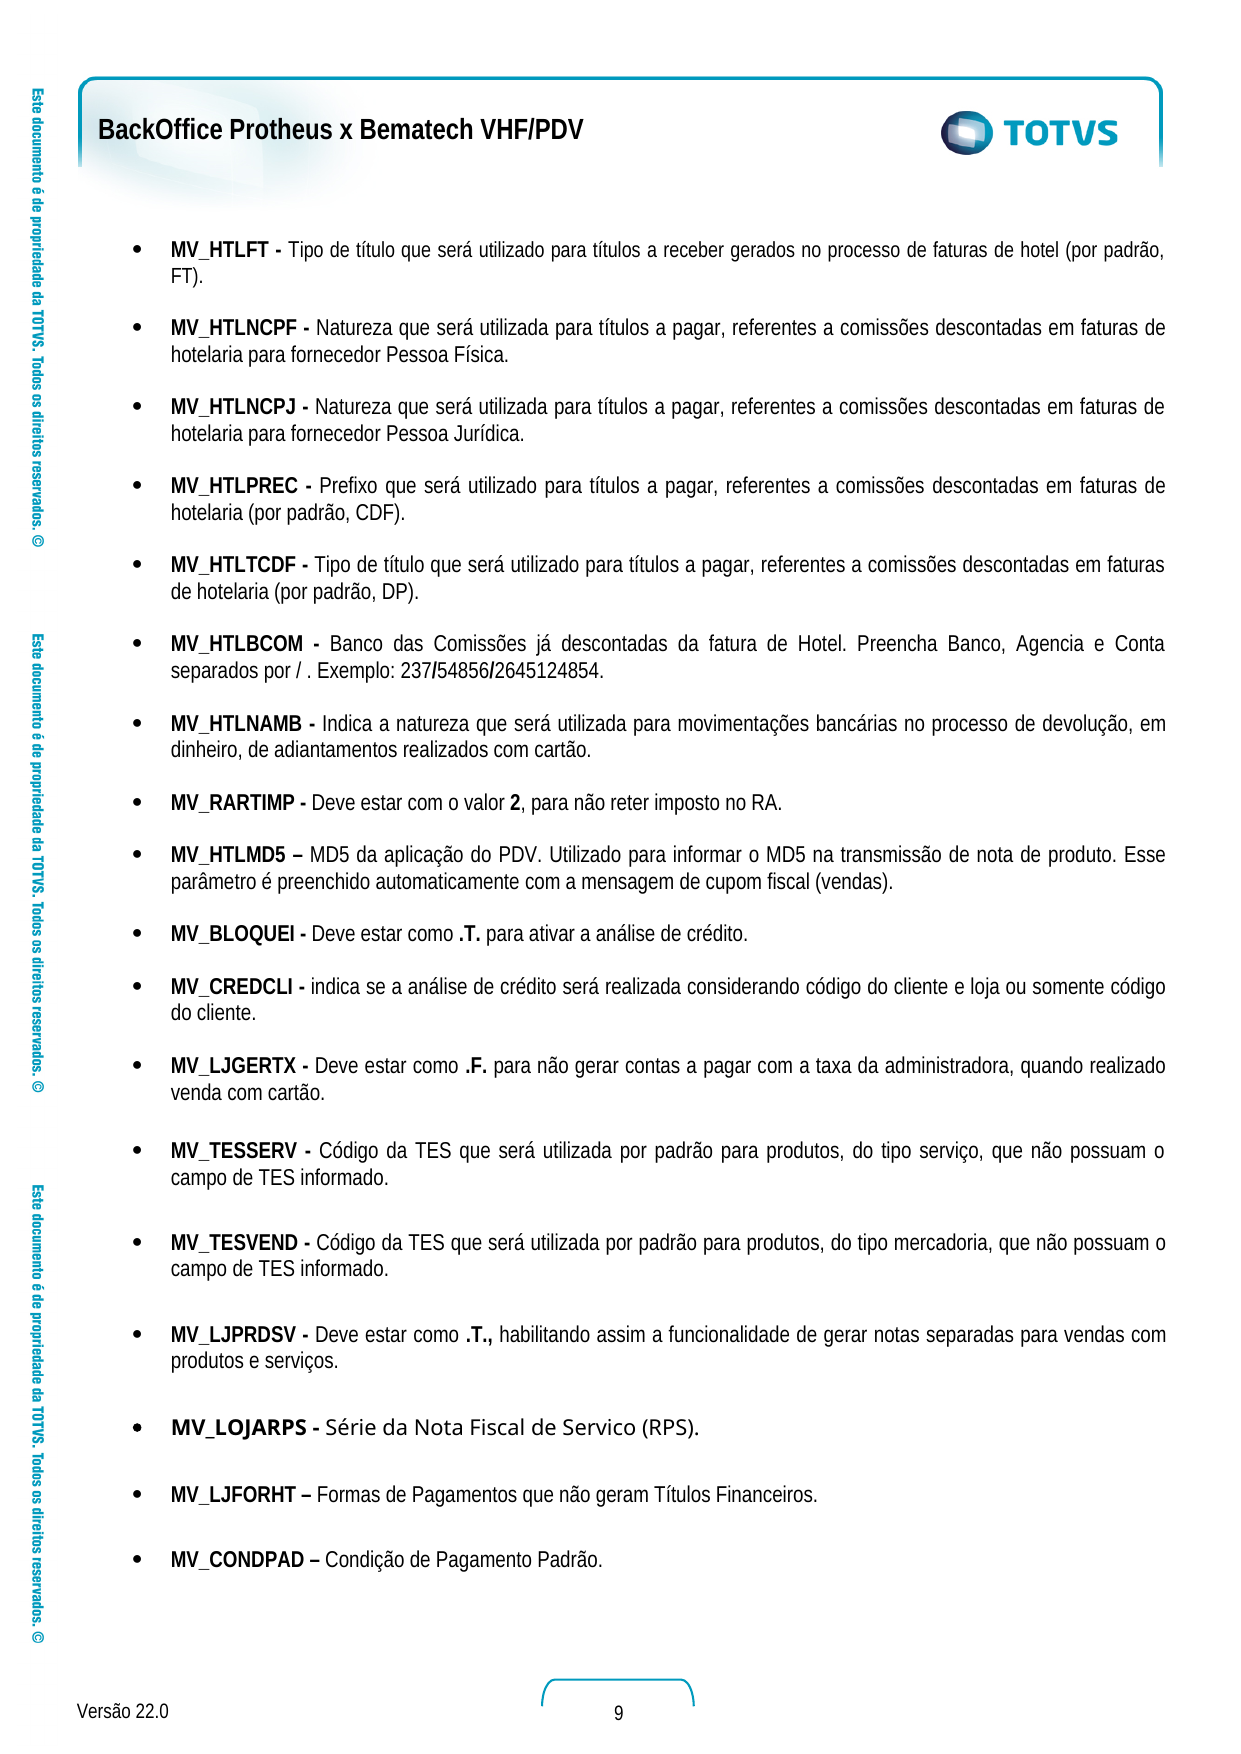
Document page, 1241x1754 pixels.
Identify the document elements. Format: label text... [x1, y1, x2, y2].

picture [75, 73, 1167, 231]
list MV_HTLTCDF - Tipo de título que será utilizado para títulos a pagar, referentes a comissões descontadas em faturas de hotelaria (por padrão, DP). [133, 551, 1166, 604]
list MV_LOJARPS - Série da Nota Fiscal de Servico (RPS). [133, 1412, 1166, 1442]
list MV_CONDPAD – Condição de Pagamento Padrão. [133, 1546, 1166, 1572]
list MV_TESVEND - Código da TES que será utilizada por padrão para produtos, do tipo mercadoria, que não possuam o campo de TES informado. [133, 1229, 1166, 1282]
list MV_RARTIMP - Deve estar com o valor 2, para não reter imposto no RA. [133, 788, 1166, 815]
list MV_HTLNAMB - Indica a natureza que será utilizada para movimentações bancárias no processo de devolução, em dinheiro, de adiantamentos realizados com cartão. [133, 709, 1166, 762]
list MV_HTLPREC - Prefixo que será utilizado para títulos a pagar, referentes a comissões descontadas em faturas de hotelaria (por padrão, CDF). [133, 472, 1166, 525]
list MV_HTLNCPJ - Natureza que será utilizada para títulos a pagar, referentes a comissões descontadas em faturas de hotelaria para fornecedor Pessoa Jurídica. [133, 393, 1166, 446]
list MV_CREDCLI - indica se a análise de crédito será realizada considerando código do cliente e loja ou somente código do cliente. [133, 973, 1166, 1026]
list MV_LJGERTX - Deve estar como .F. para não gerar contas a pagar com a taxa da administradora, quando realizado venda com cartão. [133, 1052, 1166, 1105]
list MV_HTLMD5 – MD5 da aplicação do PDV. Utilizado para informar o MD5 na transmissão de nota de produto. Esse parâmetro é preenchido automaticamente com a mensagem de cupom fiscal (vendas). [133, 841, 1166, 894]
list MV_LJPRDSV - Deve estar como .T., habilitando assim a funcionalidade de gerar notas separadas para vendas com produtos e serviços. [133, 1321, 1166, 1373]
list MV_TESSERV - Código da TES que será utilizada por padrão para produtos, do tipo serviço, que não possuam o campo de TES informado. [133, 1137, 1166, 1190]
list MV_HTLBCOM - Banco das Comissões já descontadas da fatura de Hotel. Preencha Banco, Agencia e Conta separados por / . Exemplo: 237/54856/2645124854. [133, 630, 1166, 683]
list MV_HTLNCPF - Natureza que será utilizada para títulos a pagar, referentes a comissões descontadas em faturas de hotelaria para fornecedor Pessoa Física. [133, 314, 1166, 367]
picture [17, 14, 58, 1746]
list MV_BLOQUEI - Deve estar como .T. para ativar a análise de crédito. [133, 920, 1166, 947]
list MV_LJFORHT – Formas de Pagamentos que não geram Títulos Financeiros. [133, 1481, 1166, 1507]
list MV_HTLFT - Tipo de título que será utilizado para títulos a receber gerados no processo de faturas de hotel (por padrão, FT). [133, 236, 1166, 288]
